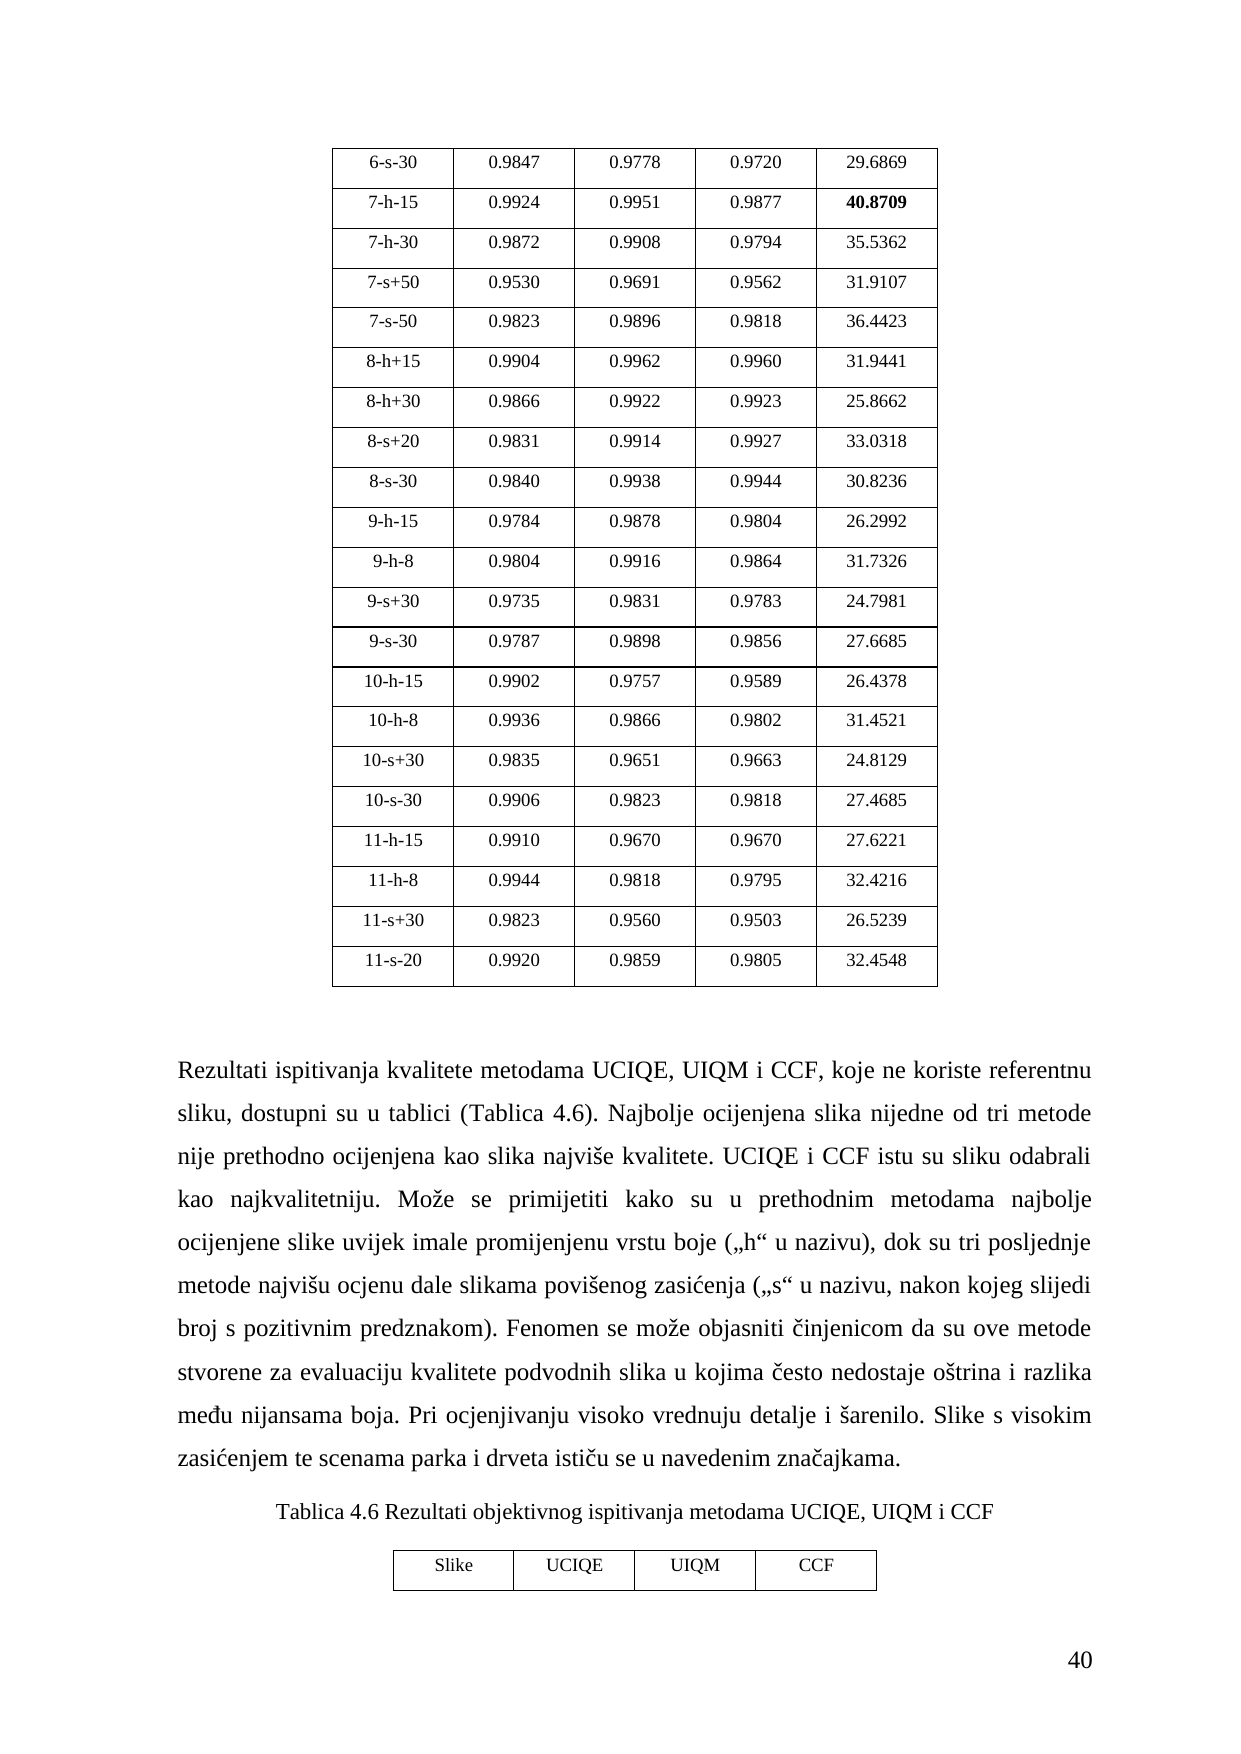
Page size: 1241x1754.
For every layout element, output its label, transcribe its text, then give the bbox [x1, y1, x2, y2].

table_cell 0.9866 [454, 388, 574, 427]
table_cell 0.9802 [696, 707, 816, 746]
table_cell 0.9872 [454, 229, 574, 267]
table_cell 0.9944 [696, 468, 816, 507]
table_cell 0.9818 [696, 308, 816, 347]
table_cell 11-h-15 [333, 827, 453, 866]
table_cell 26.4378 [817, 668, 937, 706]
table_cell 0.9904 [454, 348, 574, 387]
table_cell 0.9951 [575, 189, 695, 227]
table_cell 30.8236 [817, 468, 937, 507]
table_cell 31.9441 [817, 348, 937, 387]
table_cell 0.9906 [454, 787, 574, 826]
table_cell 0.9922 [575, 388, 695, 427]
table_cell 0.9944 [454, 867, 574, 906]
table_cell 36.4423 [817, 308, 937, 347]
table_cell 0.9670 [696, 827, 816, 866]
table_cell 0.9805 [696, 947, 816, 986]
table_cell 0.9823 [575, 787, 695, 826]
table_cell 0.9856 [696, 628, 816, 666]
table_cell 0.9735 [454, 588, 574, 626]
table_cell 26.5239 [817, 907, 937, 946]
table_cell 24.7981 [817, 588, 937, 626]
table_cell 26.2992 [817, 508, 937, 547]
table_cell 11-s+30 [333, 907, 453, 946]
table_cell 0.9847 [454, 149, 574, 188]
table_cell 0.9864 [696, 548, 816, 587]
text Rezultati ispitivanja kvalitete metodama UCIQE, UIQM i CCF, koje ne koriste referentnu sliku, dostupni su u tablici (Tablica 4.6). Najbolje ocijenjena slika nijedne od tri metode nije prethodno ocijenjena kao slika najviše kvalitete. UCIQE i CCF istu su sliku odabrali kao najkvalitetniju. Može se primijetiti kako su u prethodnim metodama najbolje ocijenjene slike uvijek imale promijenjenu vrstu boje („h“ u nazivu), dok su tri posljednje metode najvišu ocjenu dale slikama povišenog zasićenja („s“ u nazivu, nakon kojeg slijedi broj s pozitivnim predznakom). Fenomen se može objasniti činjenicom da su ove metode stvorene za evaluaciju kvalitete podvodnih slika u kojima često nedostaje oštrina i razlika među nijansama boja. Pri ocjenjivanju visoko vrednuju detalje i šarenilo. Slike s visokim zasićenjem te scenama parka i drveta ističu se u navedenim značajkama. [177, 1055, 1092, 1472]
table_cell 0.9840 [454, 468, 574, 507]
table_cell 0.9831 [575, 588, 695, 626]
table_cell 0.9902 [454, 668, 574, 706]
table_cell 9-h-15 [333, 508, 453, 547]
table_cell 25.8662 [817, 388, 937, 427]
table_cell 8-h+30 [333, 388, 453, 427]
table_cell 8-s+20 [333, 428, 453, 467]
table_cell 10-s-30 [333, 787, 453, 826]
table_cell 0.9878 [575, 508, 695, 547]
table_cell 33.0318 [817, 428, 937, 467]
table_cell 11-s-20 [333, 947, 453, 986]
table_header UCIQE [514, 1551, 634, 1590]
table_cell 40.8709 [817, 189, 937, 227]
table_cell 0.9720 [696, 149, 816, 188]
table_cell 0.9916 [575, 548, 695, 587]
table_cell 8-s-30 [333, 468, 453, 507]
table_cell 35.5362 [817, 229, 937, 267]
table_cell 0.9823 [454, 308, 574, 347]
table_cell 0.9823 [454, 907, 574, 946]
table_cell 0.9938 [575, 468, 695, 507]
table_cell 0.9503 [696, 907, 816, 946]
table_cell 7-s-50 [333, 308, 453, 347]
table_cell 0.9560 [575, 907, 695, 946]
table_cell 8-h+15 [333, 348, 453, 387]
table_header Slike [394, 1551, 513, 1590]
table_header UIQM [635, 1551, 755, 1590]
table_cell 10-s+30 [333, 747, 453, 786]
table_cell 27.6685 [817, 628, 937, 666]
table_cell 11-h-8 [333, 867, 453, 906]
table_cell 31.9107 [817, 269, 937, 307]
table_cell 32.4548 [817, 947, 937, 986]
table_cell 0.9818 [696, 787, 816, 826]
table_cell 0.9787 [454, 628, 574, 666]
table_cell 7-s+50 [333, 269, 453, 307]
table_cell 0.9960 [696, 348, 816, 387]
table_cell 0.9530 [454, 269, 574, 307]
table_cell 27.6221 [817, 827, 937, 866]
table_cell 10-h-15 [333, 668, 453, 706]
table_cell 9-s+30 [333, 588, 453, 626]
table_cell 0.9818 [575, 867, 695, 906]
table_cell 0.9927 [696, 428, 816, 467]
table_cell 0.9923 [696, 388, 816, 427]
table_cell 0.9795 [696, 867, 816, 906]
table_cell 0.9920 [454, 947, 574, 986]
table_cell 0.9924 [454, 189, 574, 227]
table_cell 0.9663 [696, 747, 816, 786]
table_cell 0.9831 [454, 428, 574, 467]
table_cell 29.6869 [817, 149, 937, 188]
table_cell 0.9910 [454, 827, 574, 866]
table_cell 0.9866 [575, 707, 695, 746]
table_cell 9-h-8 [333, 548, 453, 587]
table_cell 0.9778 [575, 149, 695, 188]
table_cell 0.9936 [454, 707, 574, 746]
table_cell 7-h-30 [333, 229, 453, 267]
table_cell 0.9962 [575, 348, 695, 387]
table_cell 0.9589 [696, 668, 816, 706]
table_cell 0.9804 [454, 548, 574, 587]
table_cell 0.9804 [696, 508, 816, 547]
table_cell 0.9562 [696, 269, 816, 307]
table_cell 0.9898 [575, 628, 695, 666]
table_cell 0.9783 [696, 588, 816, 626]
table_cell 0.9835 [454, 747, 574, 786]
table_cell 9-s-30 [333, 628, 453, 666]
table_cell 0.9794 [696, 229, 816, 267]
table_cell 10-h-8 [333, 707, 453, 746]
table_cell 0.9908 [575, 229, 695, 267]
table_cell 0.9784 [454, 508, 574, 547]
table_cell 0.9914 [575, 428, 695, 467]
table_cell 32.4216 [817, 867, 937, 906]
table_cell 0.9670 [575, 827, 695, 866]
table_cell 0.9896 [575, 308, 695, 347]
table_cell 7-h-15 [333, 189, 453, 227]
table_cell 31.4521 [817, 707, 937, 746]
table_cell 0.9877 [696, 189, 816, 227]
table_cell 0.9691 [575, 269, 695, 307]
table_header CCF [756, 1551, 876, 1590]
table_cell 27.4685 [817, 787, 937, 826]
table_cell 6-s-30 [333, 149, 453, 188]
table_cell 0.9859 [575, 947, 695, 986]
table_cell 24.8129 [817, 747, 937, 786]
table_cell 0.9757 [575, 668, 695, 706]
table_cell 31.7326 [817, 548, 937, 587]
table_cell 0.9651 [575, 747, 695, 786]
text Tablica 4.6 Rezultati objektivnog ispitivanja metodama UCIQE, UIQM i CCF [177, 1498, 1092, 1525]
